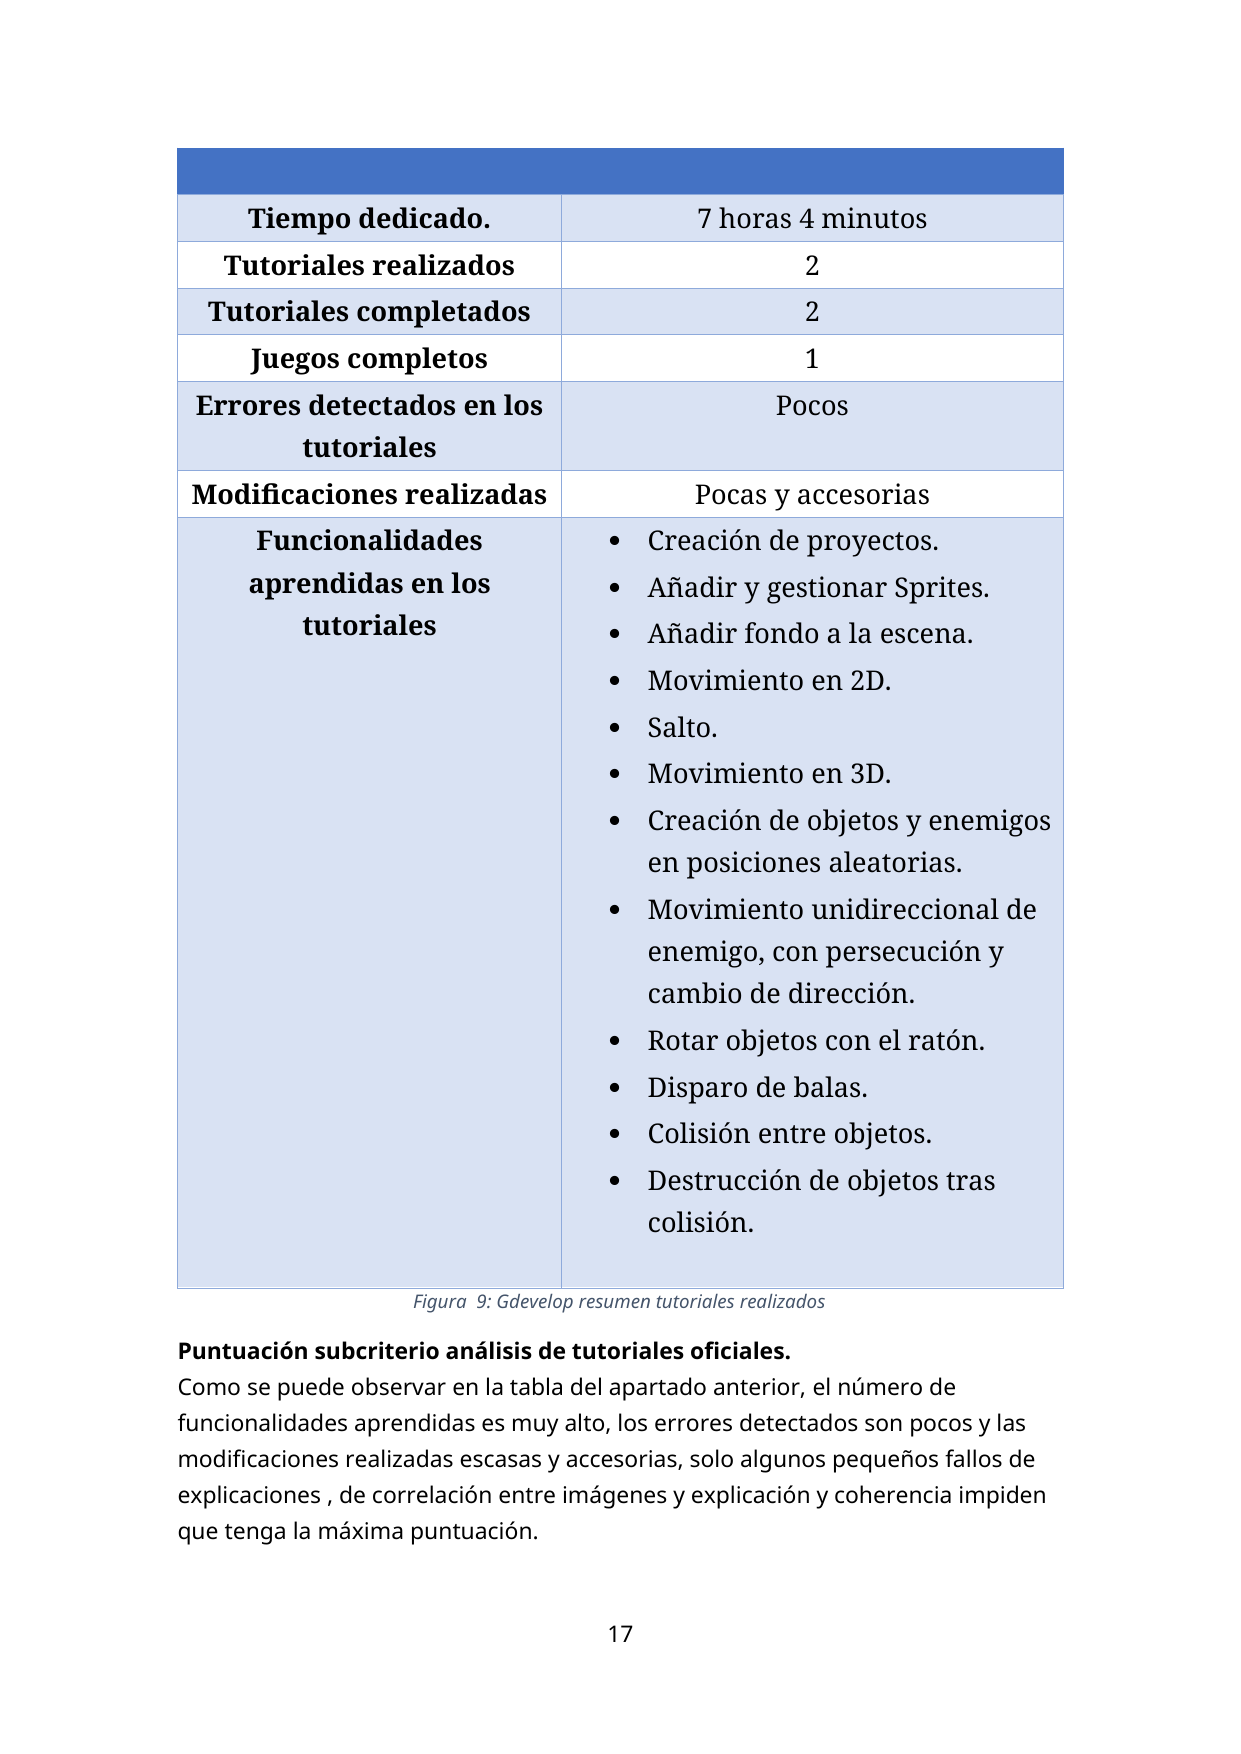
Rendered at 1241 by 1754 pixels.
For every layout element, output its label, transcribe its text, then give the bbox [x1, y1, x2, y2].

table_header [178, 149, 561, 194]
table_cell Errores detectados en los tutoriales [178, 382, 561, 470]
table_cell Modificaciones realizadas [178, 471, 561, 517]
table_cell Tiempo dedicado. [178, 195, 561, 241]
table_cell Juegos completos [178, 335, 561, 381]
table_cell 1 [562, 335, 1063, 381]
text Figura 9: Gdevelop resumen tutoriales realizados [177, 1289, 1063, 1314]
table_cell Pocos [562, 382, 1063, 470]
table_header [562, 149, 1063, 194]
text Como se puede observar en la tabla del apartado anterior, el número de funcionalidades aprendidas es muy alto, los errores detectados son pocos y las modificaciones realizadas escasas y accesorias, solo algunos pequeños fallos de explicaciones , de correlación entre imágenes y explicación y coherencia impiden que tenga la máxima puntuación. [177, 1371, 1063, 1546]
subtitle Puntuación subcriterio análisis de tutoriales oficiales. [177, 1335, 1063, 1366]
table_cell Funcionalidades aprendidas en los tutoriales [178, 518, 561, 1287]
table_cell Tutoriales completados [178, 289, 561, 334]
table_cell 7 horas 4 minutos [562, 195, 1063, 241]
table_cell Pocas y accesorias [562, 471, 1063, 517]
table_cell 2 [562, 289, 1063, 334]
table_cell Tutoriales realizados [178, 242, 561, 288]
table_cell Creación de proyectos. Añadir y gestionar Sprites. Añadir fondo a la escena. Movimiento en 2D. Salto. Movimiento en 3D. Creación de objetos y enemigos en posiciones aleatorias. Movimiento unidireccional de enemigo, con persecución y cambio de dirección. Rotar objetos con el ratón. Disparo de balas. Colisión entre objetos. Destrucción de objetos tras colisión. [562, 518, 1063, 1287]
table_cell 2 [562, 242, 1063, 288]
